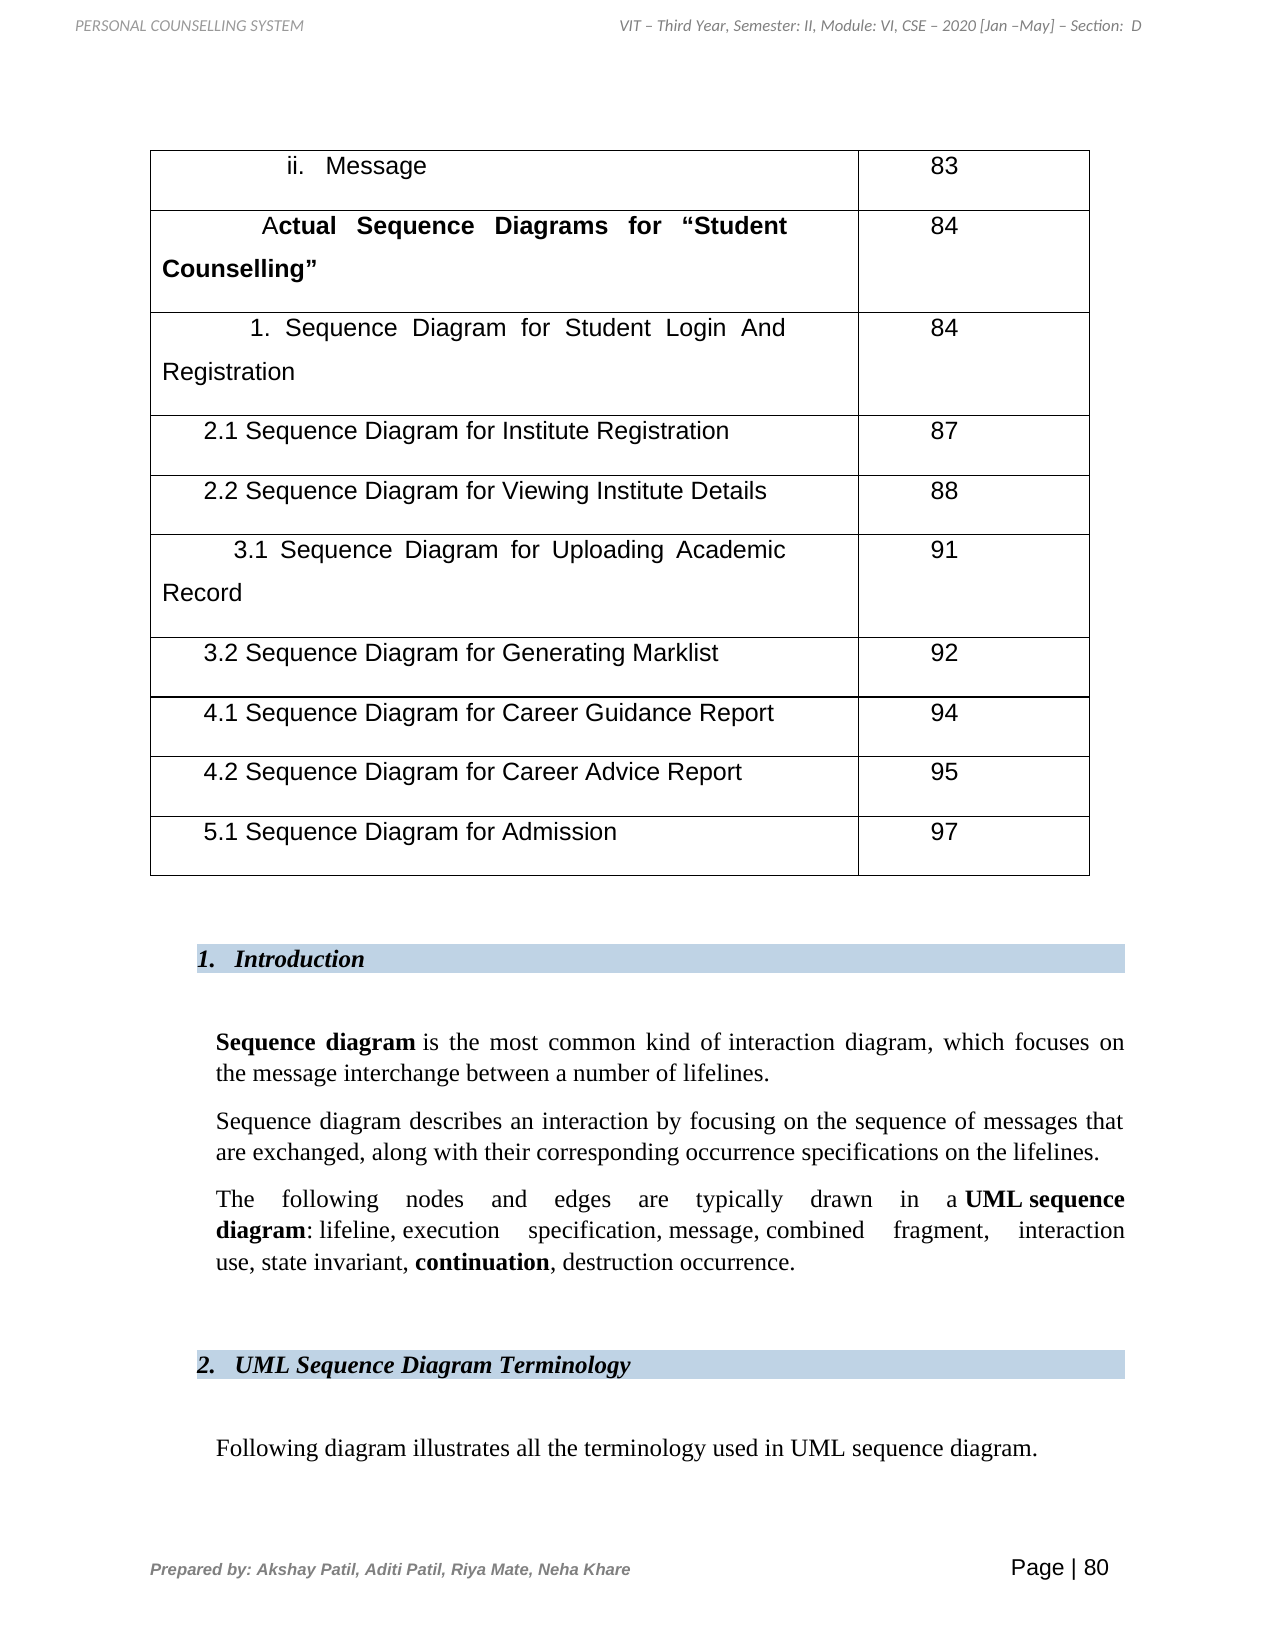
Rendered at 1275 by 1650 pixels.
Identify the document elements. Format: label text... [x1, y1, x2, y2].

text Following diagram illustrates all the terminology used in UML sequence diagram. [216, 1433, 1125, 1462]
subtitle UML Sequence Diagram Terminology [197, 1350, 1125, 1379]
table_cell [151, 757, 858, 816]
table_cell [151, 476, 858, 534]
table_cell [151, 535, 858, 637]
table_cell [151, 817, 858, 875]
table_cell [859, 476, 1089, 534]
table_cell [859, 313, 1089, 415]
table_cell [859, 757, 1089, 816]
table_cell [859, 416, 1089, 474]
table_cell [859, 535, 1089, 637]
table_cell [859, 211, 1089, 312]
text Sequence diagram is the most common kind of interaction diagram, which focuses on the message interchange between a number of lifelines. [216, 1027, 1125, 1087]
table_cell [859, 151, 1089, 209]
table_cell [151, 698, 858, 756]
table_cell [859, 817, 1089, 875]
text Sequence diagram describes an interaction by focusing on the sequence of messages that are exchanged, along with their corresponding occurrence specifications on the lifelines. [216, 1106, 1125, 1166]
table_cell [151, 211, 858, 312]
subtitle Introduction [197, 944, 1125, 973]
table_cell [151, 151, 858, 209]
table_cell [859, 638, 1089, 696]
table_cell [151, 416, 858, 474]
text The following nodes and edges are typically drawn in a UML sequence diagram: lifeline, execution specification, message, combined fragment, interaction use, state invariant, continuation, destruction occurrence. [216, 1184, 1125, 1275]
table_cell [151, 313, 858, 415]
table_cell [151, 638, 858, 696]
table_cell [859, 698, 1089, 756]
